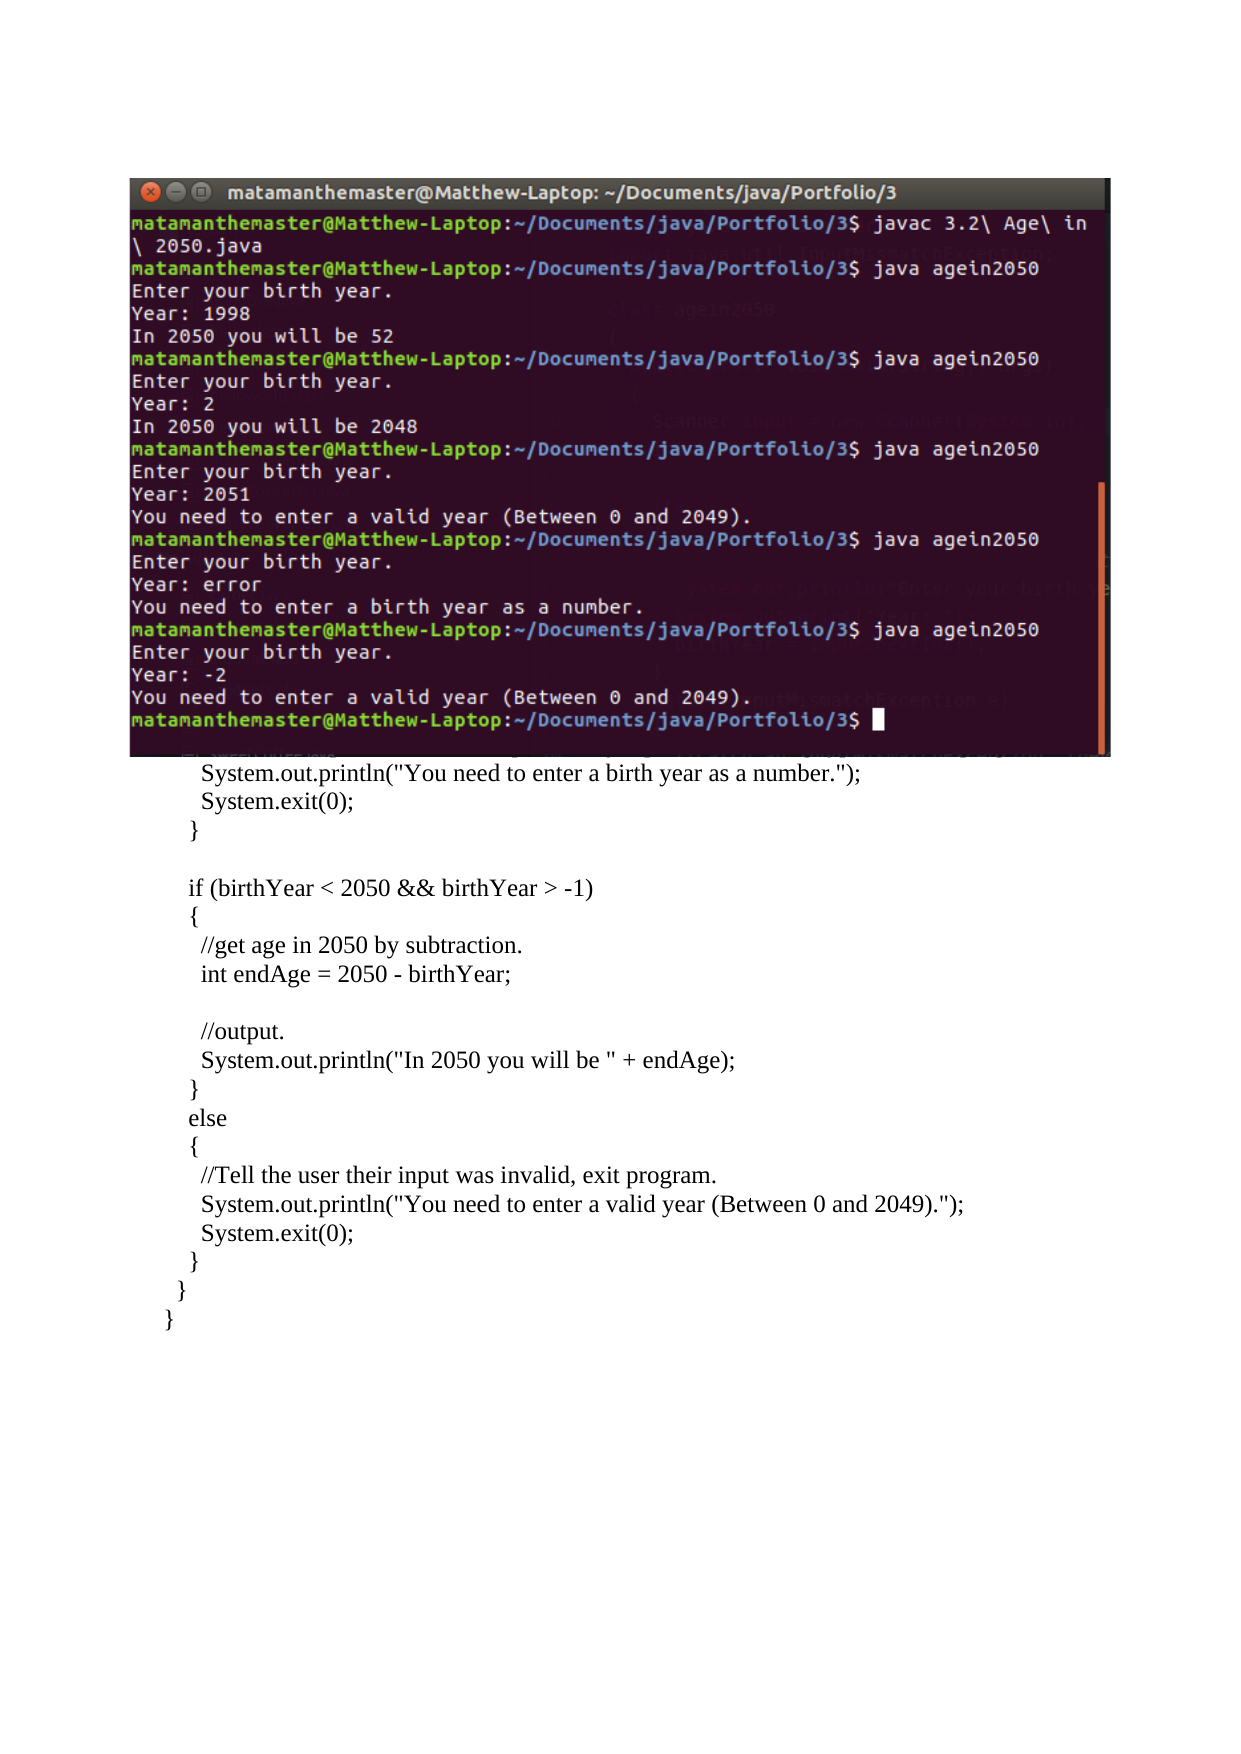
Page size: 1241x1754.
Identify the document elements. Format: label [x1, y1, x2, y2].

picture [129, 178, 1111, 757]
